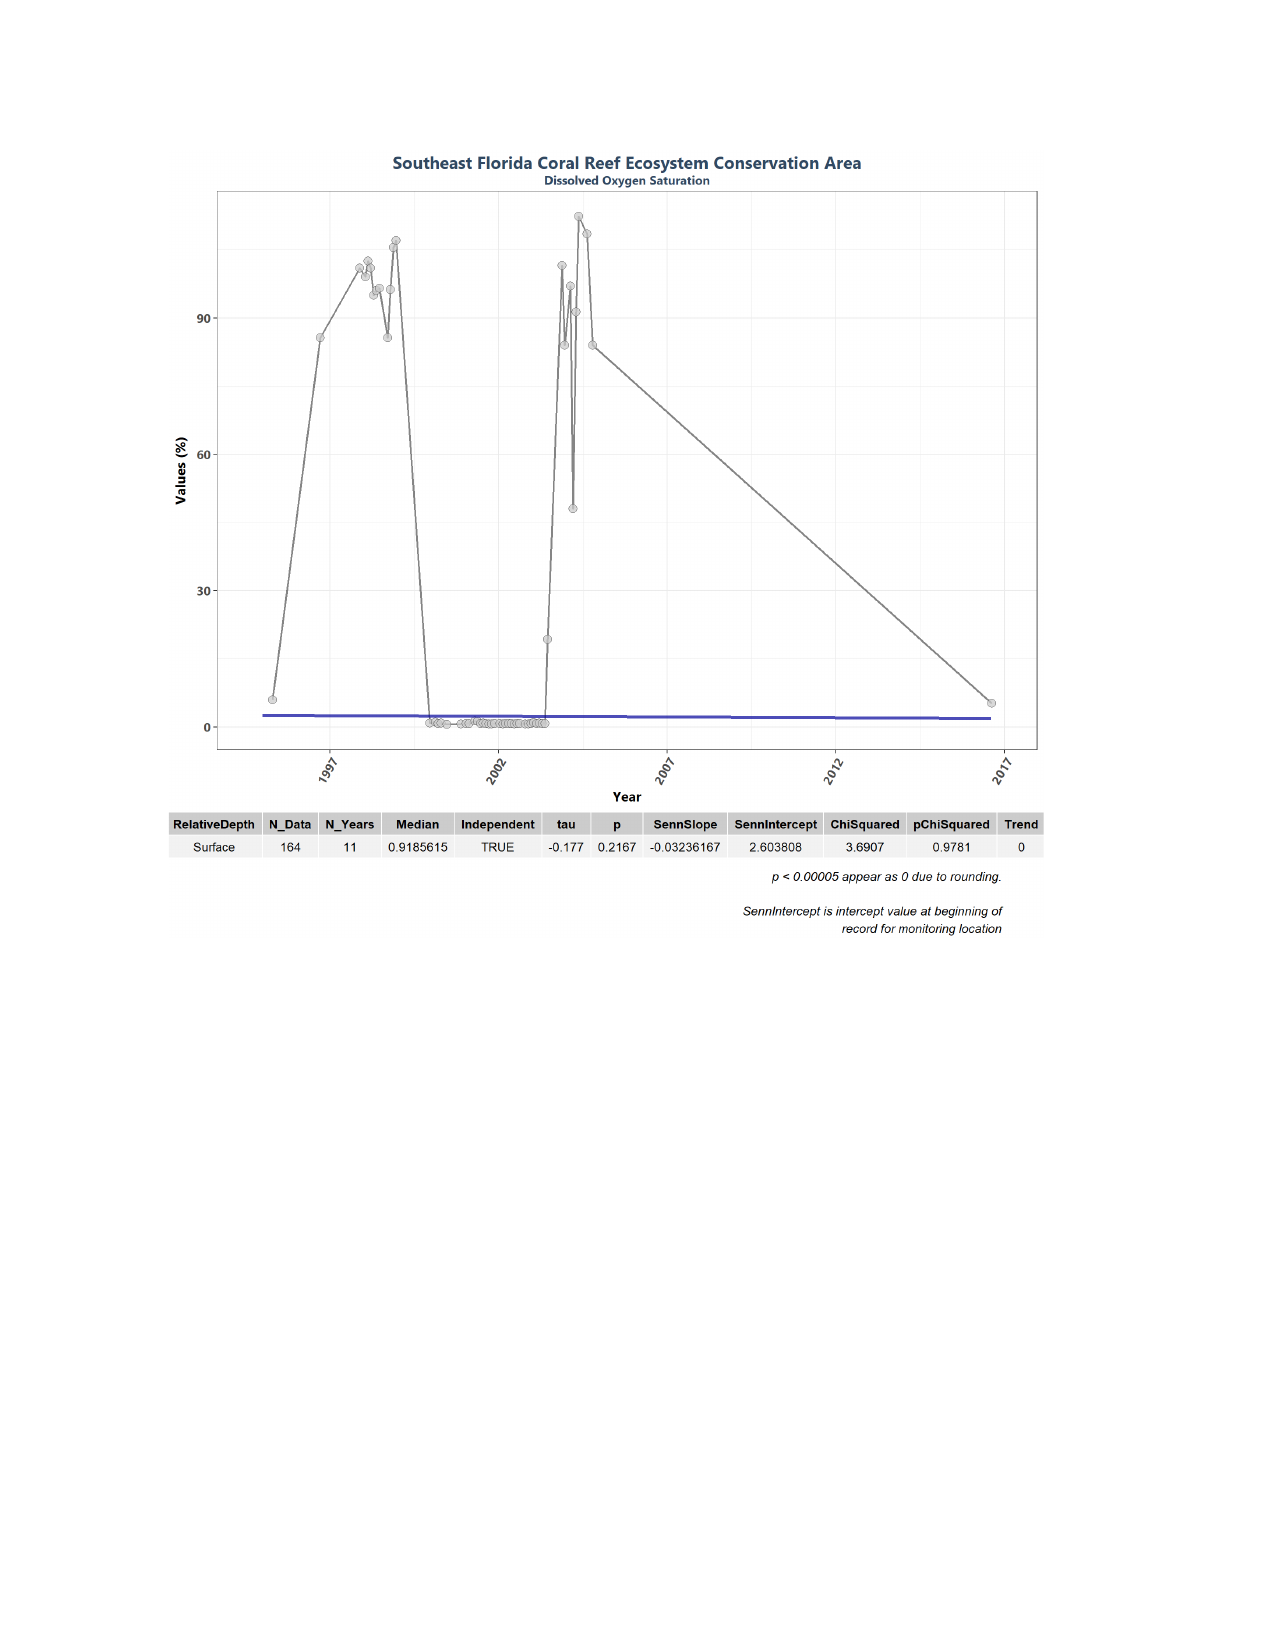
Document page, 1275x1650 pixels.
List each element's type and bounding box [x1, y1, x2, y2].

picture [168, 150, 1044, 938]
